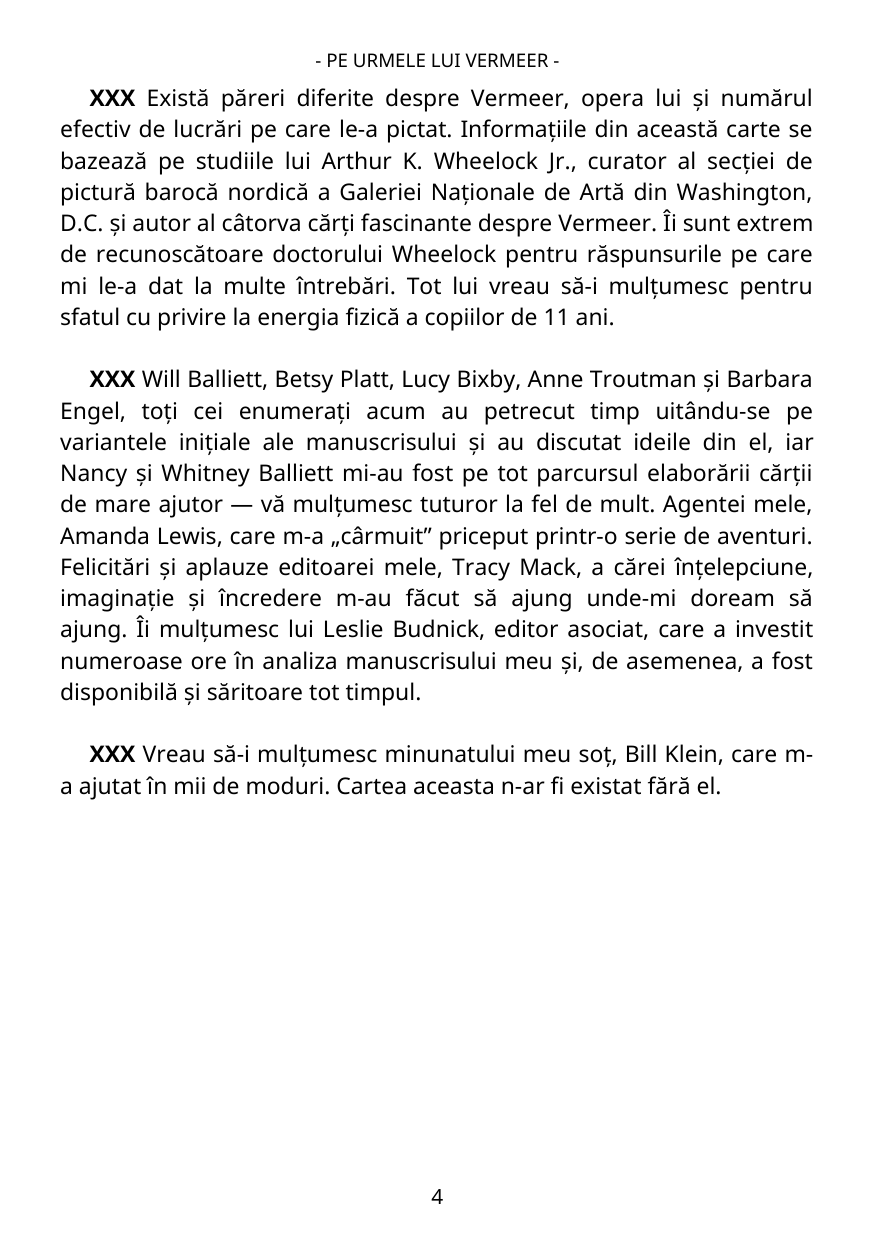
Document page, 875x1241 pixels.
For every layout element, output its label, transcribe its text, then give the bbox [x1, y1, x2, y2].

text XXX Vreau să-i mulţumesc minunatului meu soţ, Bill Klein, care m-a ajutat în mii de moduri. Cartea aceasta n-ar fi existat fără el. [60, 738, 814, 801]
text XXX Will Balliett, Betsy Platt, Lucy Bixby, Anne Troutman şi Barbara Engel, toţi cei enumeraţi acum au petrecut timp uitându-se pe variantele iniţiale ale manuscrisului şi au discutat ideile din el, iar Nancy şi Whitney Balliett mi-au fost pe tot parcursul elaborării cărţii de mare ajutor — vă mulţumesc tuturor la fel de mult. Agentei mele, Amanda Lewis, care m-a „cârmuit” priceput printr-o serie de aventuri. Felicitări şi aplauze editoarei mele, Tracy Mack, a cărei înţelepciune, imaginaţie şi încredere m-au făcut să ajung unde-mi doream să ajung. Îi mulţumesc lui Leslie Budnick, editor asociat, care a investit numeroase ore în analiza manuscrisului meu şi, de asemenea, a fost disponibilă şi săritoare tot timpul. [60, 363, 814, 707]
text XXX Există păreri diferite despre Vermeer, opera lui şi numărul efectiv de lucrări pe care le-a pictat. Informaţiile din această carte se bazează pe studiile lui Arthur K. Wheelock Jr., curator al secţiei de pictură barocă nordică a Galeriei Naţionale de Artă din Washington, D.C. şi autor al câtorva cărţi fascinante despre Vermeer. Îi sunt extrem de recunoscătoare doctorului Wheelock pentru răspunsurile pe care mi le-a dat la multe întrebări. Tot lui vreau să-i mulţumesc pentru sfatul cu privire la energia fizică a copiilor de 11 ani. [60, 82, 814, 332]
